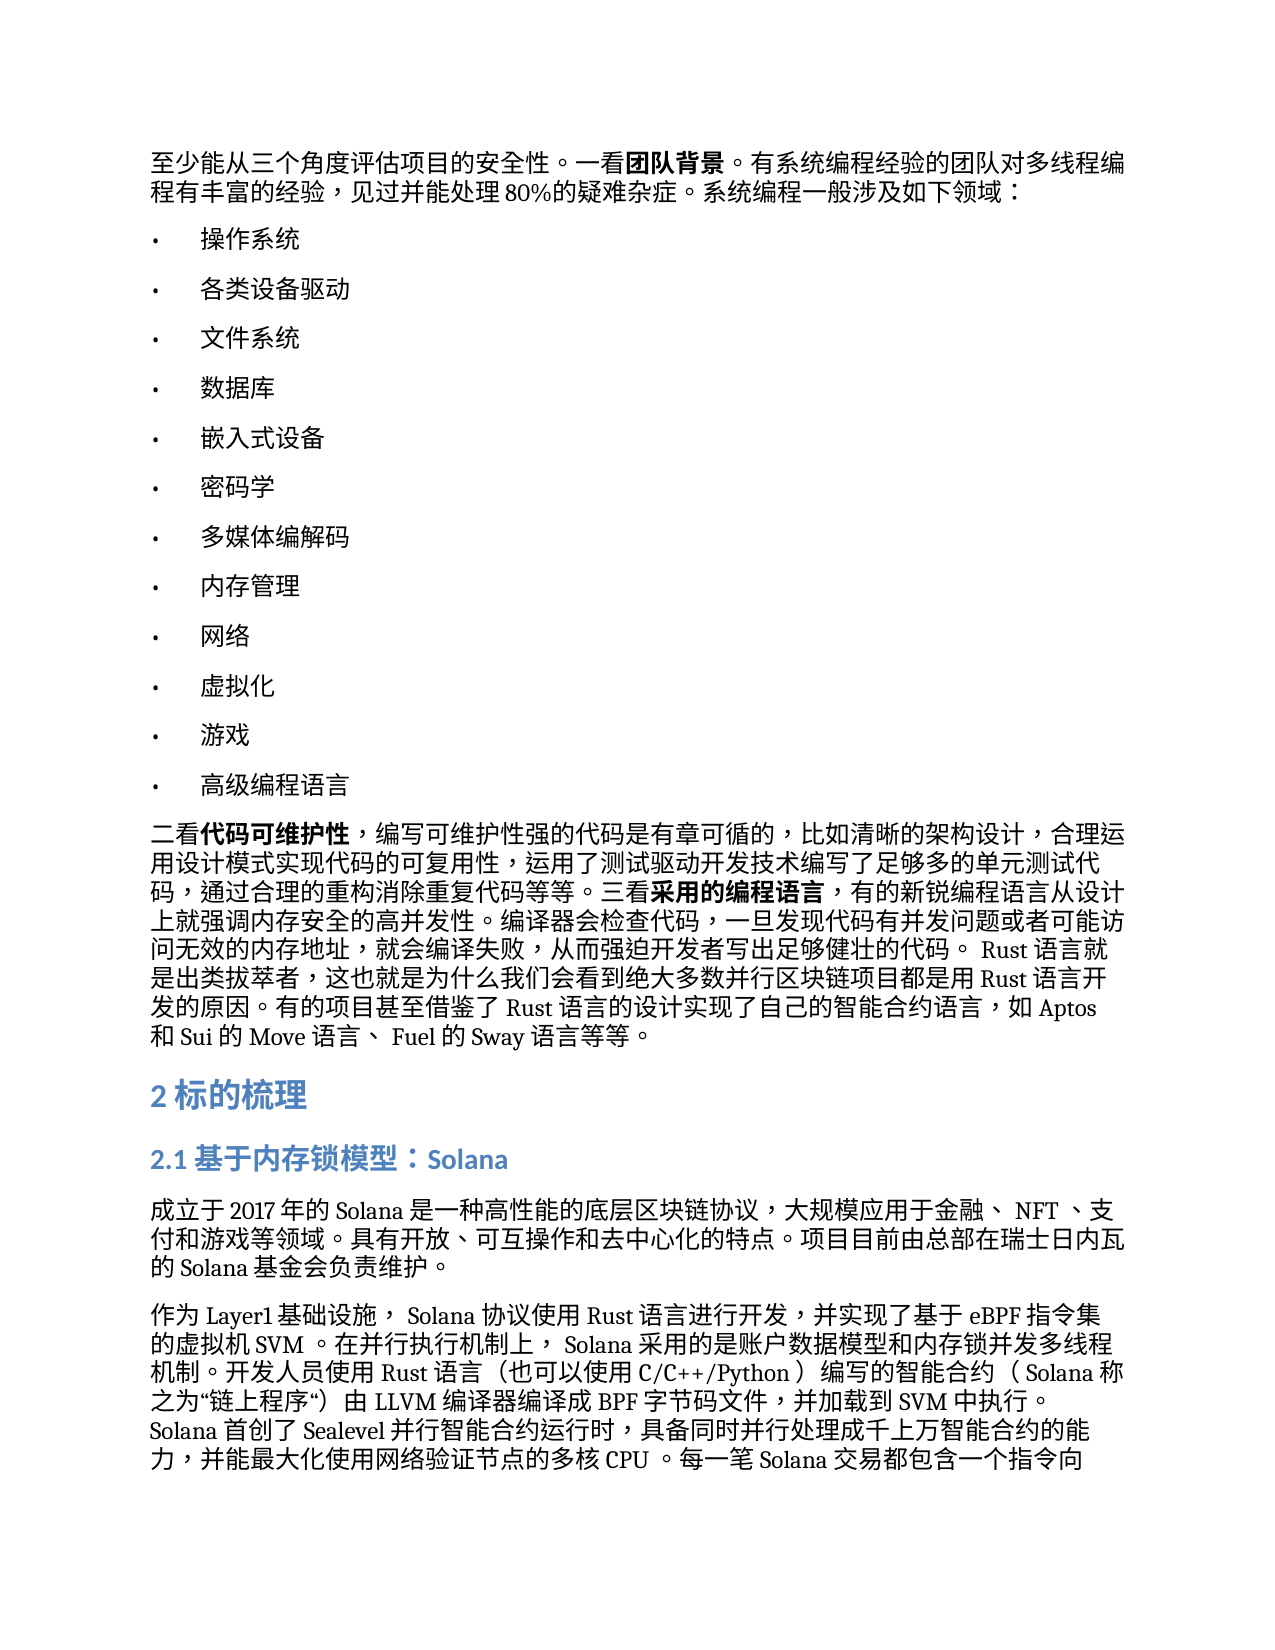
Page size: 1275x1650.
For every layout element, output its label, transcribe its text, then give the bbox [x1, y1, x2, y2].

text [150, 1302, 1125, 1474]
list 数据库 [150, 375, 1125, 404]
text 至少能从三个角度评估项目的安全性。一看团队背景。有系统编程经验的团队对多线程编程有丰富的经验，见过并能处理80%的疑难杂症。系统编程一般涉及如下领域： [150, 150, 1125, 207]
list 各类设备驱动 [150, 276, 1125, 304]
list 多媒体编解码 [150, 524, 1125, 552]
subtitle 2.1 基于内存锁模型：Solana [150, 1138, 1125, 1178]
list 文件系统 [150, 325, 1125, 354]
list 内存管理 [150, 573, 1125, 602]
text 成立于2017年的 Solana 是一种高性能的底层区块链协议，大规模应用于金融、 NFT 、支付和游戏等领域。具有开放、可互操作和去中心化的特点。项目目前由总部在瑞士日内瓦的 Solana 基金会负责维护。 [150, 1197, 1125, 1283]
list 虚拟化 [150, 672, 1125, 701]
text 二看代码可维护性，编写可维护性强的代码是有章可循的，比如清晰的架构设计，合理运用设计模式实现代码的可复用性，运用了测试驱动开发技术编写了足够多的单元测试代码，通过合理的重构消除重复代码等等。三看采用的编程语言，有的新锐编程语言从设计上就强调内存安全的高并发性。编译器会检查代码，一旦发现代码有并发问题或者可能访问无效的内存地址，就会编译失败，从而强迫开发者写出足够健壮的代码。 Rust 语言就是出类拔萃者，这也就是为什么我们会看到绝大多数并行区块链项目都是用Rust语言开发的原因。有的项目甚至借鉴了 Rust 语言的设计实现了自己的智能合约语言，如 Aptos 和 Sui 的 Move 语言、 Fuel 的 Sway 语言等等。 [150, 821, 1125, 1051]
subtitle 2 标的梳理 [150, 1072, 1125, 1117]
list 游戏 [150, 722, 1125, 751]
list 嵌入式设备 [150, 424, 1125, 453]
list 网络 [150, 623, 1125, 652]
list 密码学 [150, 474, 1125, 503]
list 操作系统 [150, 226, 1125, 255]
list 高级编程语言 [150, 772, 1125, 800]
